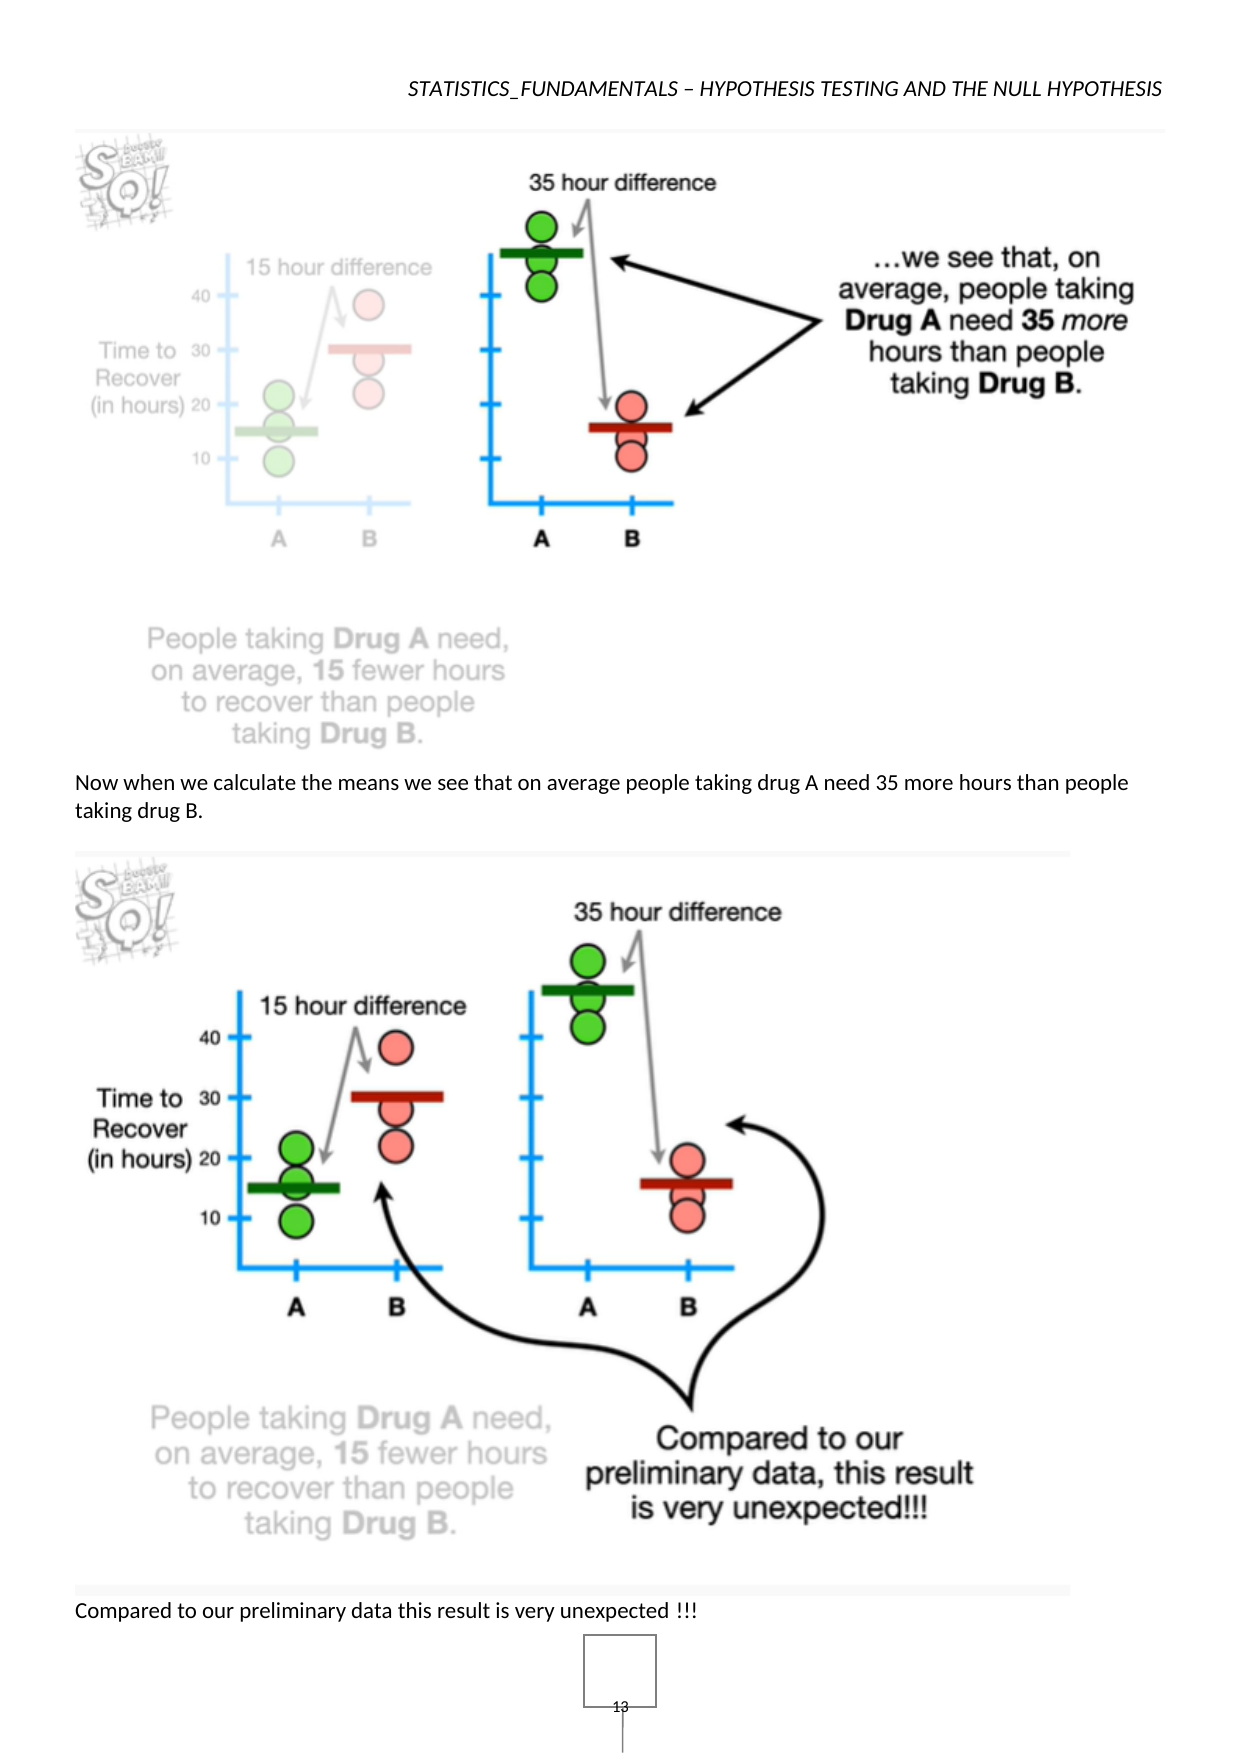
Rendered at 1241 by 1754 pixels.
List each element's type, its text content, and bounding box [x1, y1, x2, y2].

text Now when we calculate the means we see that on average people taking drug A need 35 more hours than people taking drug B. [75, 768, 1165, 824]
picture [75, 851, 1071, 1596]
picture [75, 129, 1166, 768]
text Compared to our preliminary data this result is very unexpected !!! [75, 1596, 1165, 1624]
